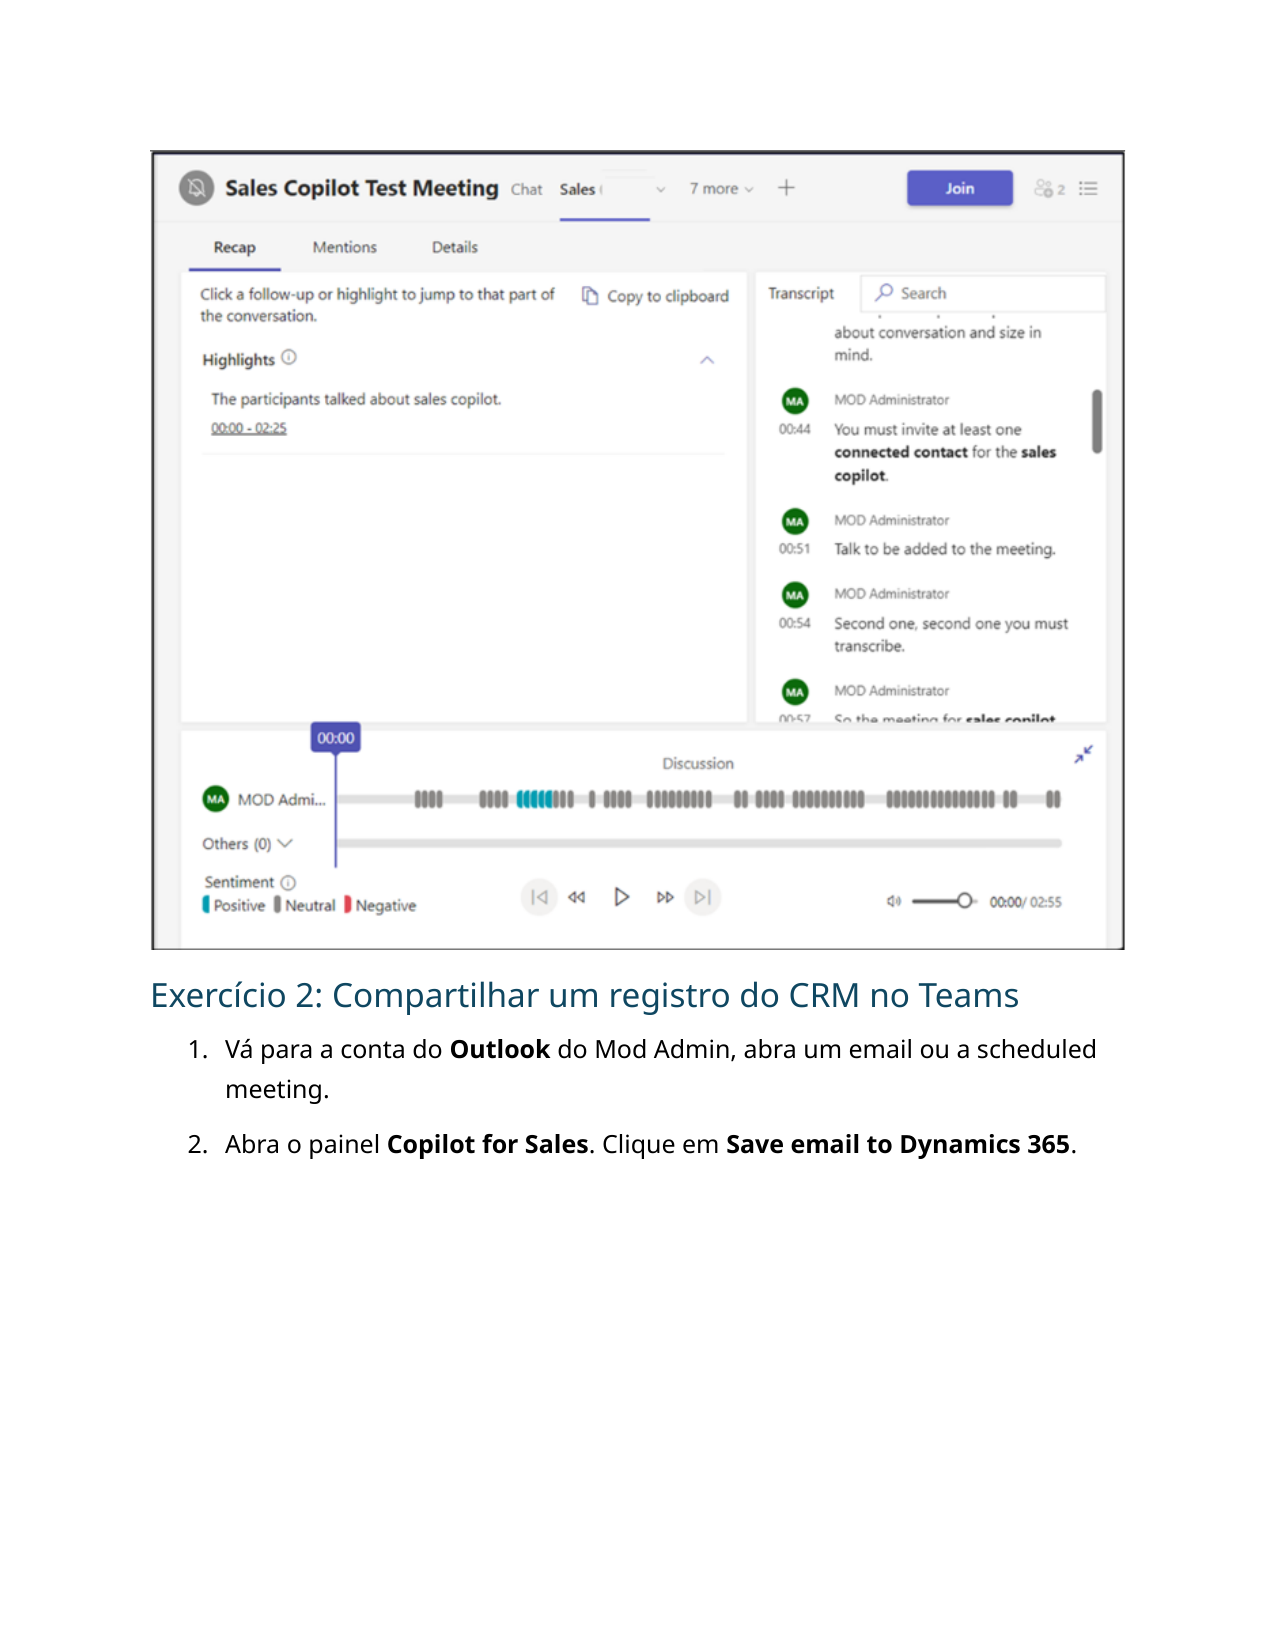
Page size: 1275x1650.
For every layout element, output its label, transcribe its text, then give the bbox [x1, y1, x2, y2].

list Vá para a conta do Outlook do Mod Admin, abra um email ou a scheduled meeting. [187, 1032, 1125, 1105]
list Abra o painel Copilot for Sales. Clique em Save email to Dynamics 365. [187, 1127, 1125, 1161]
picture [150, 150, 1125, 950]
subtitle Exercício 2: Compartilhar um registro do CRM no Teams [150, 972, 1125, 1017]
